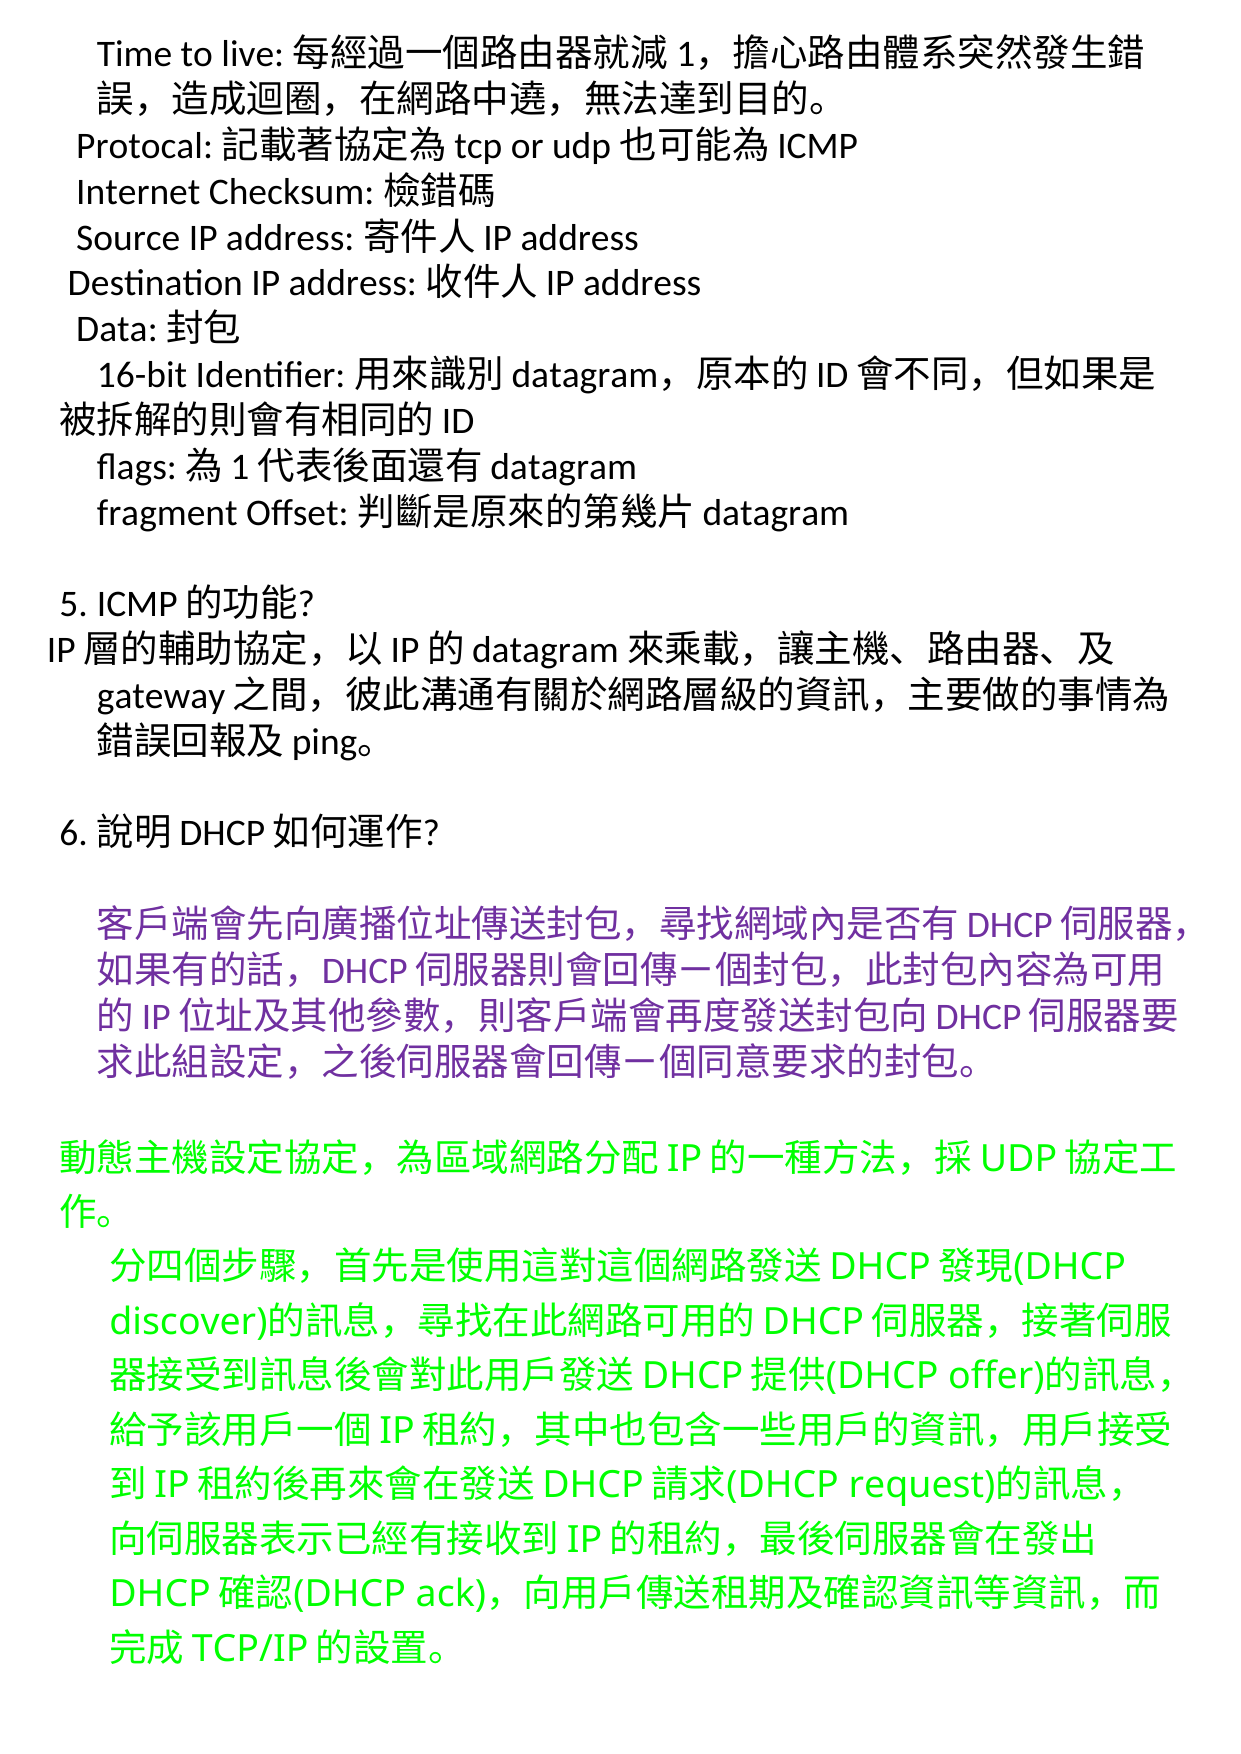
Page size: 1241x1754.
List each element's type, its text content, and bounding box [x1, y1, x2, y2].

text 動態主機設定協定，為區域網路分配IP的一種方法，採UDP協定工作。 [59, 1127, 1181, 1236]
list ICMP的功能? [59, 580, 1181, 626]
text 分四個步驟，首先是使用這對這個網路發送DHCP發現(DHCP discover)的訊息，尋找在此網路可用的DHCP伺服器，接著伺服器接受到訊息後會對此用戶發送DHCP提供(DHCP offer)的訊息，給予該用戶一個IP租約，其中也包含一些用戶的資訊，用戶接受到IP租約後再來會在發送DHCP請求(DHCP request)的訊息，向伺服器表示已經有接收到IP的租約，最後伺服器會在發出DHCP確認(DHCP ack)，向用戶傳送租期及確認資訊等資訊，而完成TCP/IP的設置。 [109, 1236, 1181, 1672]
text flags: 為1 代表後面還有datagram [59, 443, 1181, 488]
text 客戶端會先向廣播位址傳送封包，尋找網域內是否有DHCP伺服器，如果有的話，DHCP伺服器則會回傳ㄧ個封包，此封包內容為可用的IP位址及其他參數，則客戶端會再度發送封包向DHCP伺服器要求此組設定，之後伺服器會回傳ㄧ個同意要求的封包。 [97, 901, 1181, 1084]
text Time to live: 每經過一個路由器就減 1，擔心路由體系突然發生錯誤，造成迴圈，在網路中遶，無法達到目的。 [97, 30, 1181, 122]
list 說明DHCP如何運作? [59, 809, 1181, 855]
text 16-bit Identifier: 用來識別datagram，原本的ID會不同，但如果是被拆解的則會有相同的ID [59, 351, 1181, 443]
text Data: 封包 [59, 305, 1181, 351]
text fragment Offset: 判斷是原來的第幾片datagram [59, 488, 1181, 534]
text Protocal: 記載著協定為tcp or udp 也可能為ICMP [59, 122, 1181, 168]
text Source IP address: 寄件人IP address [59, 213, 1181, 259]
text IP層的輔助協定，以IP的datagram 來乘載，讓主機、路由器、及gateway之間，彼此溝通有關於網路層級的資訊，主要做的事情為錯誤回報及ping。 [47, 626, 1181, 763]
text Internet Checksum: 檢錯碼 [59, 168, 1181, 213]
text Destination IP address: 收件人IP address [59, 259, 1181, 305]
